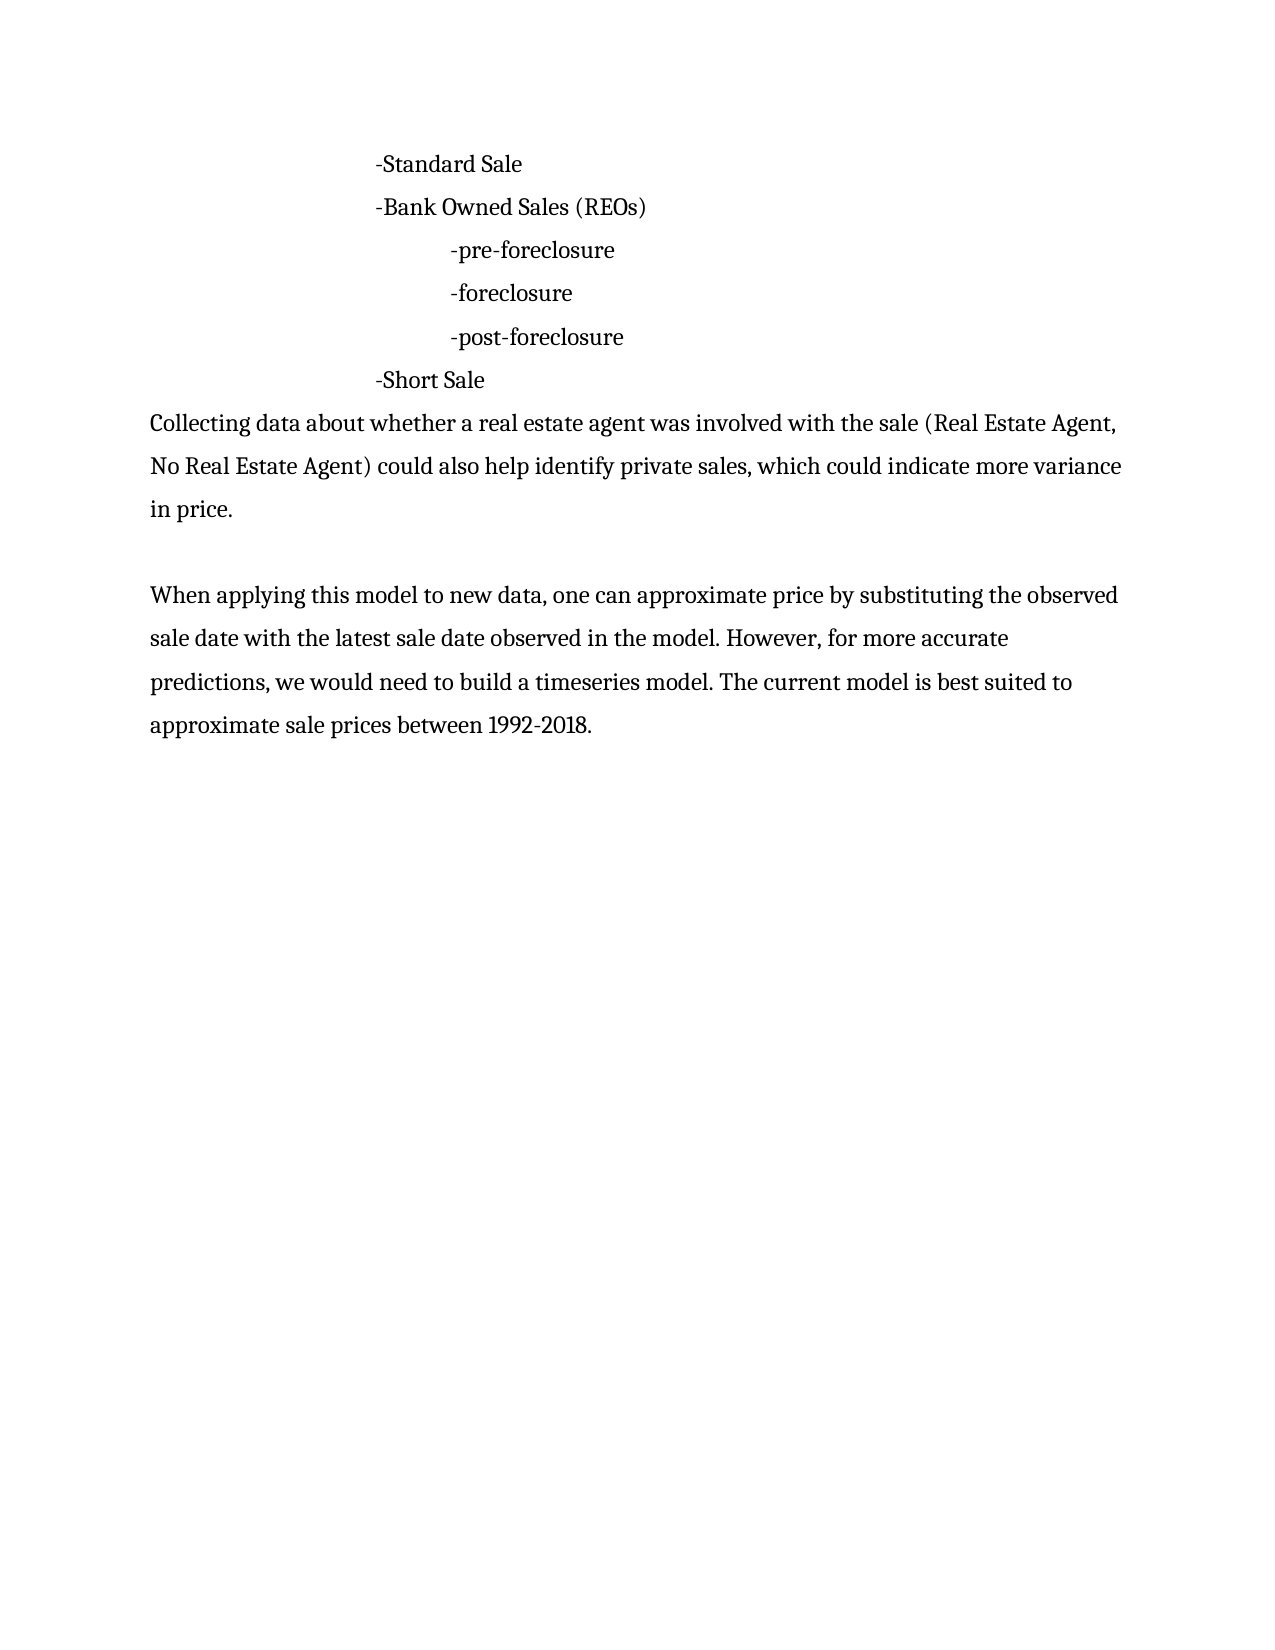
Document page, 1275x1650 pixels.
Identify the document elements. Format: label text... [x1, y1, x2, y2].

text -Short Sale [150, 366, 1125, 394]
text When applying this model to new data, one can approximate price by substituting the observed sale date with the latest sale date observed in the model. However, for more accurate predictions, we would need to build a timeseries model. The current model is best suited to approximate sale prices between 1992-2018. [150, 581, 1125, 739]
text -foreclosure [150, 279, 1125, 308]
text -pre-foreclosure [150, 236, 1125, 265]
text -post-foreclosure [150, 322, 1125, 351]
text Collecting data about whether a real estate agent was involved with the sale (Real Estate Agent, No Real Estate Agent) could also help identify private sales, which could indicate more variance in price. [150, 409, 1125, 524]
text -Standard Sale [150, 150, 1125, 179]
text -Bank Owned Sales (REOs) [150, 193, 1125, 222]
